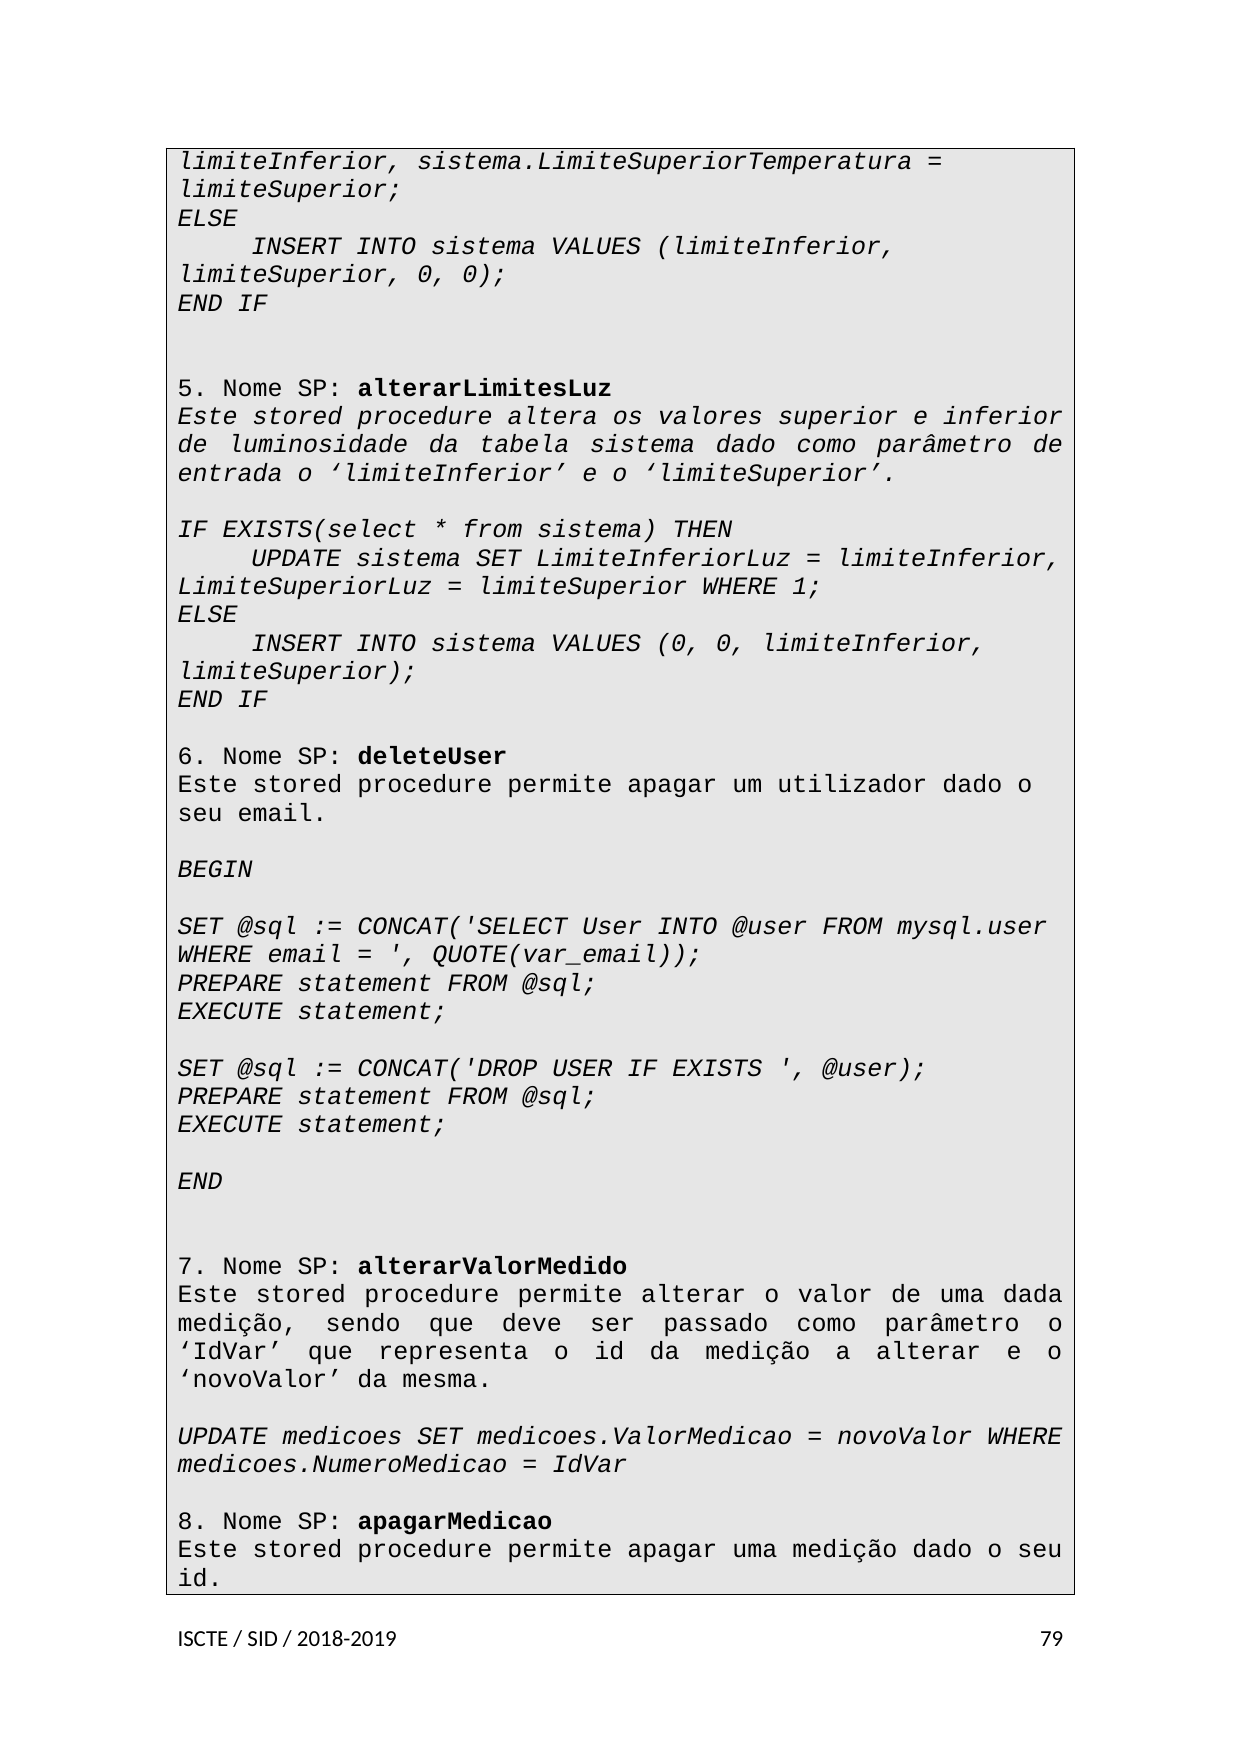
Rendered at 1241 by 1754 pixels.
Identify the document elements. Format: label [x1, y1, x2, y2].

table_header [167, 149, 1074, 1594]
